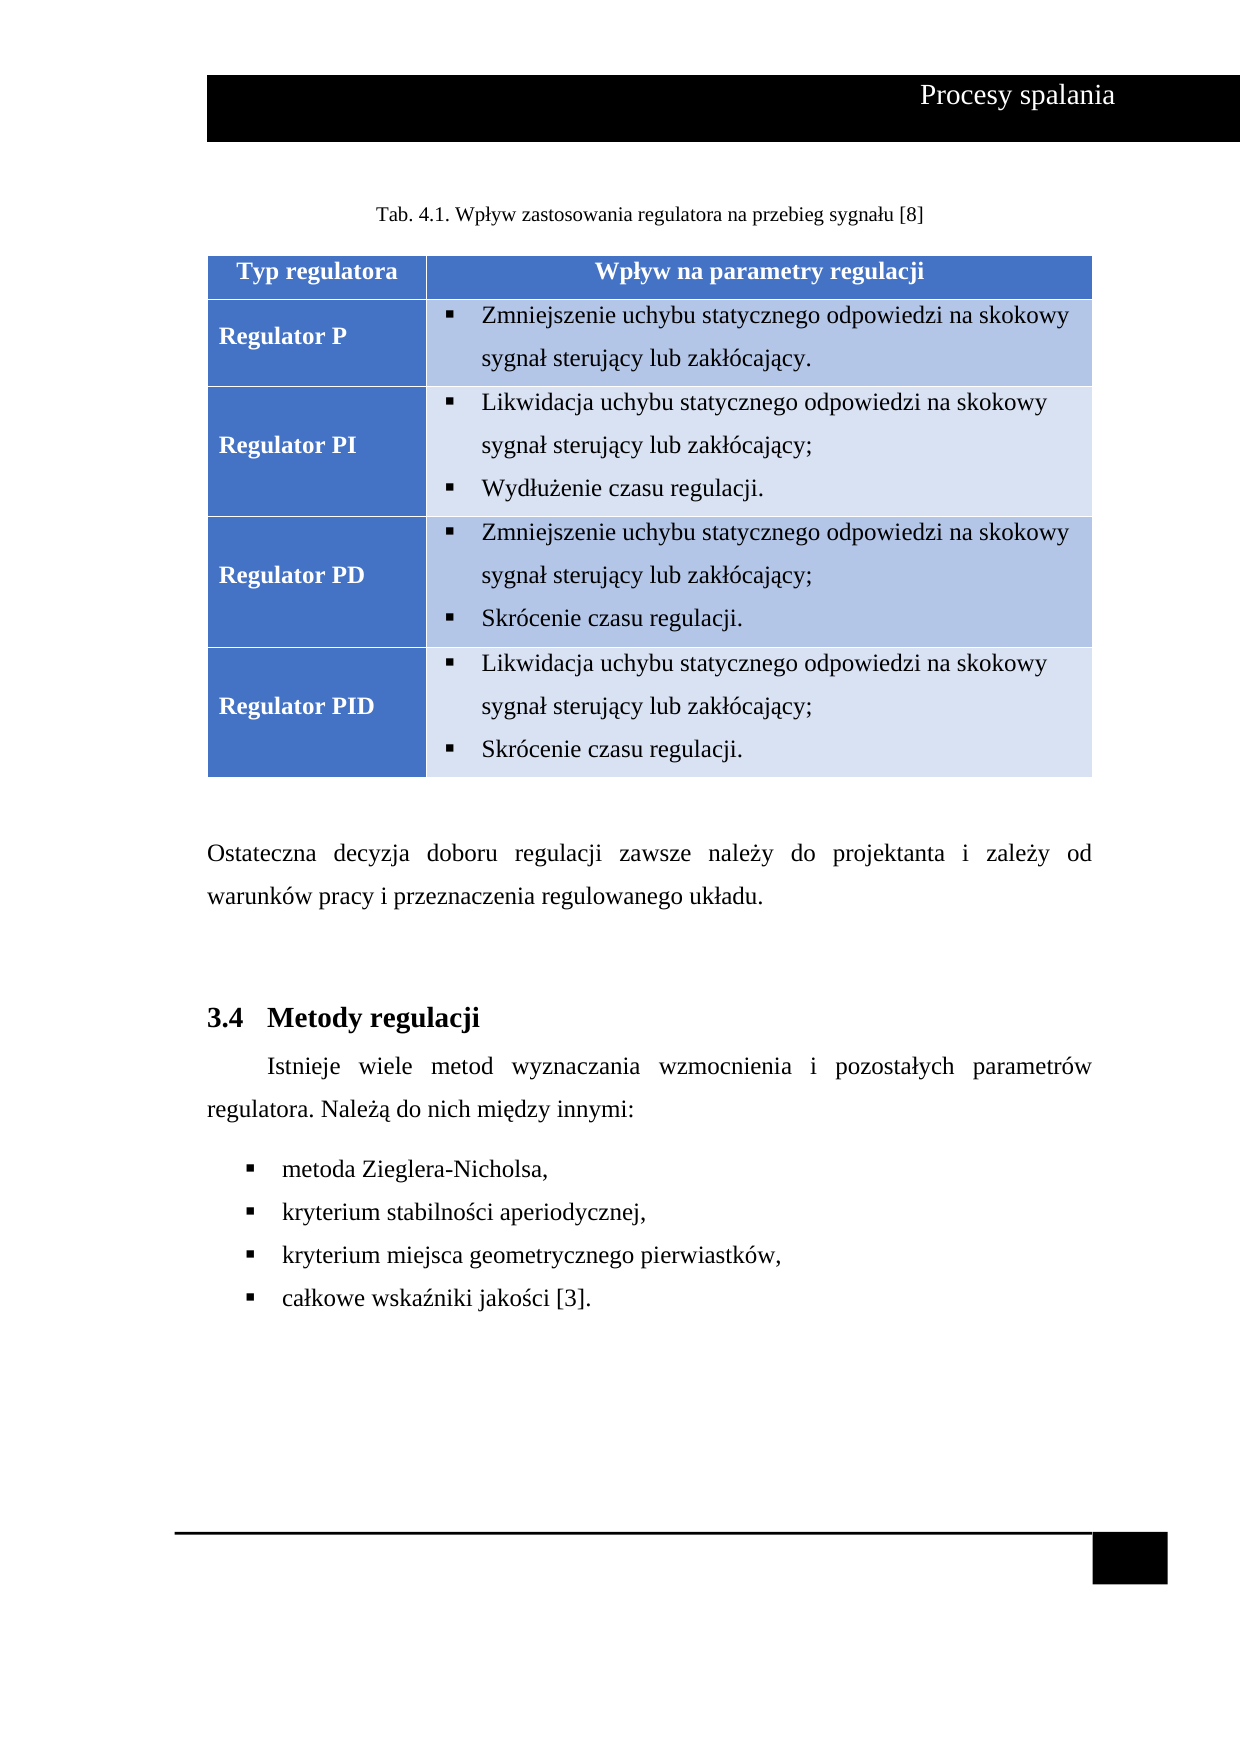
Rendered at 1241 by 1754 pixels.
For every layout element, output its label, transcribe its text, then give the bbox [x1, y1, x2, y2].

table_header Wpływ na parametry regulacji [427, 256, 1092, 299]
text Tab. 4.1. Wpływ zastosowania regulatora na przebieg sygnału [8] [207, 202, 1092, 226]
table_cell Likwidacja uchybu statycznego odpowiedzi na skokowy sygnał sterujący lub zakłócający; Wydłużenie czasu regulacji. [427, 387, 1092, 516]
subtitle Metody regulacji [207, 1000, 1092, 1034]
text Istnieje wiele metod wyznaczania wzmocnienia i pozostałych parametrów regulatora. Należą do nich między innymi: [207, 1051, 1092, 1123]
list kryterium miejsca geometrycznego pierwiastków, [244, 1240, 1092, 1269]
table_cell Regulator PID [208, 648, 426, 777]
table_cell Likwidacja uchybu statycznego odpowiedzi na skokowy sygnał sterujący lub zakłócający; Skrócenie czasu regulacji. [427, 648, 1092, 777]
table_cell Regulator P [208, 300, 426, 386]
text Ostateczna decyzja doboru regulacji zawsze należy do projektanta i zależy od warunków pracy i przeznaczenia regulowanego układu. [207, 838, 1092, 909]
table_header Typ regulatora [208, 256, 426, 299]
list metoda Zieglera-Nicholsa, [244, 1154, 1092, 1182]
table_cell Regulator PD [208, 517, 426, 647]
list kryterium stabilności aperiodycznej, [244, 1197, 1092, 1226]
table_cell Zmniejszenie uchybu statycznego odpowiedzi na skokowy sygnał sterujący lub zakłócający; Skrócenie czasu regulacji. [427, 517, 1092, 647]
list całkowe wskaźniki jakości [3]. [244, 1283, 1092, 1312]
table_cell Regulator PI [208, 387, 426, 516]
table_cell Zmniejszenie uchybu statycznego odpowiedzi na skokowy sygnał sterujący lub zakłócający. [427, 300, 1092, 386]
